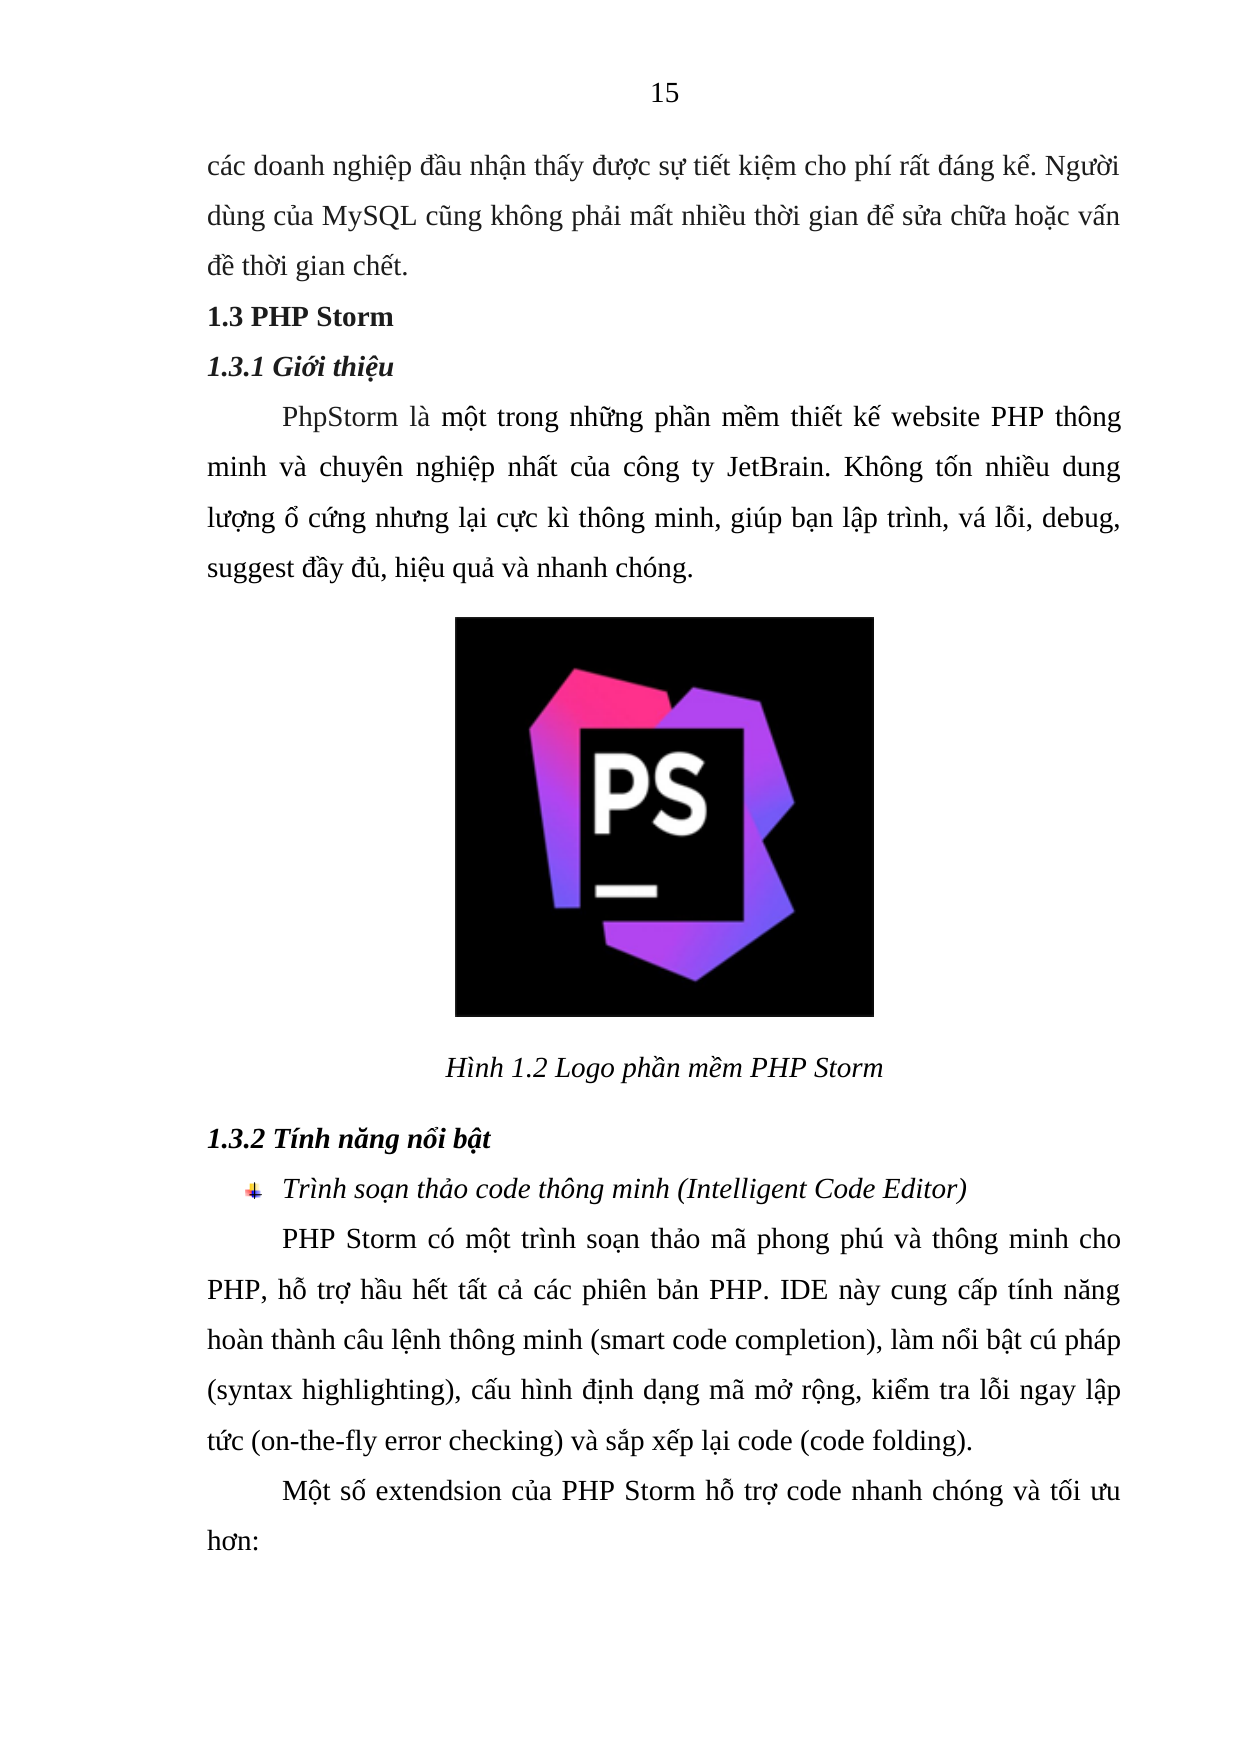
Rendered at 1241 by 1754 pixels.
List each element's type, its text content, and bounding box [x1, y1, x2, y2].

text PhpStorm là một trong những phần mềm thiết kế website PHP thông minh và chuyên nghiệp nhất của công ty JetBrain. Không tốn nhiều dung lượng ổ cứng nhưng lại cực kì thông minh, giúp bạn lập trình, vá lỗi, debug, suggest đầy đủ, hiệu quả và nhanh chóng. [207, 399, 1122, 584]
text Một số extendsion của PHP Storm hỗ trợ code nhanh chóng và tối ưu hơn: [207, 1473, 1122, 1557]
text Hình 1.2 Logo phần mềm PHP Storm [207, 1050, 1122, 1083]
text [207, 148, 1122, 282]
text PHP Storm có một trình soạn thảo mã phong phú và thông minh cho PHP, hỗ trợ hầu hết tất cả các phiên bản PHP. IDE này cung cấp tính năng hoàn thành câu lệnh thông minh (smart code completion), làm nổi bật cú pháp (syntax highlighting), cấu hình định dạng mã mở rộng, kiểm tra lỗi ngay lập tức (on-the-fly error checking) và sắp xếp lại code (code folding). [207, 1222, 1122, 1456]
picture [455, 617, 874, 1017]
text 1.3.1 Giới thiệu [207, 349, 1122, 382]
text 1.3.2 Tính năng nổi bật [207, 1121, 1122, 1154]
list Trình soạn thảo code thông minh (Intelligent Code Editor) [244, 1171, 1122, 1205]
picture [245, 1181, 262, 1199]
text 1.3 PHP Storm [207, 299, 1122, 332]
